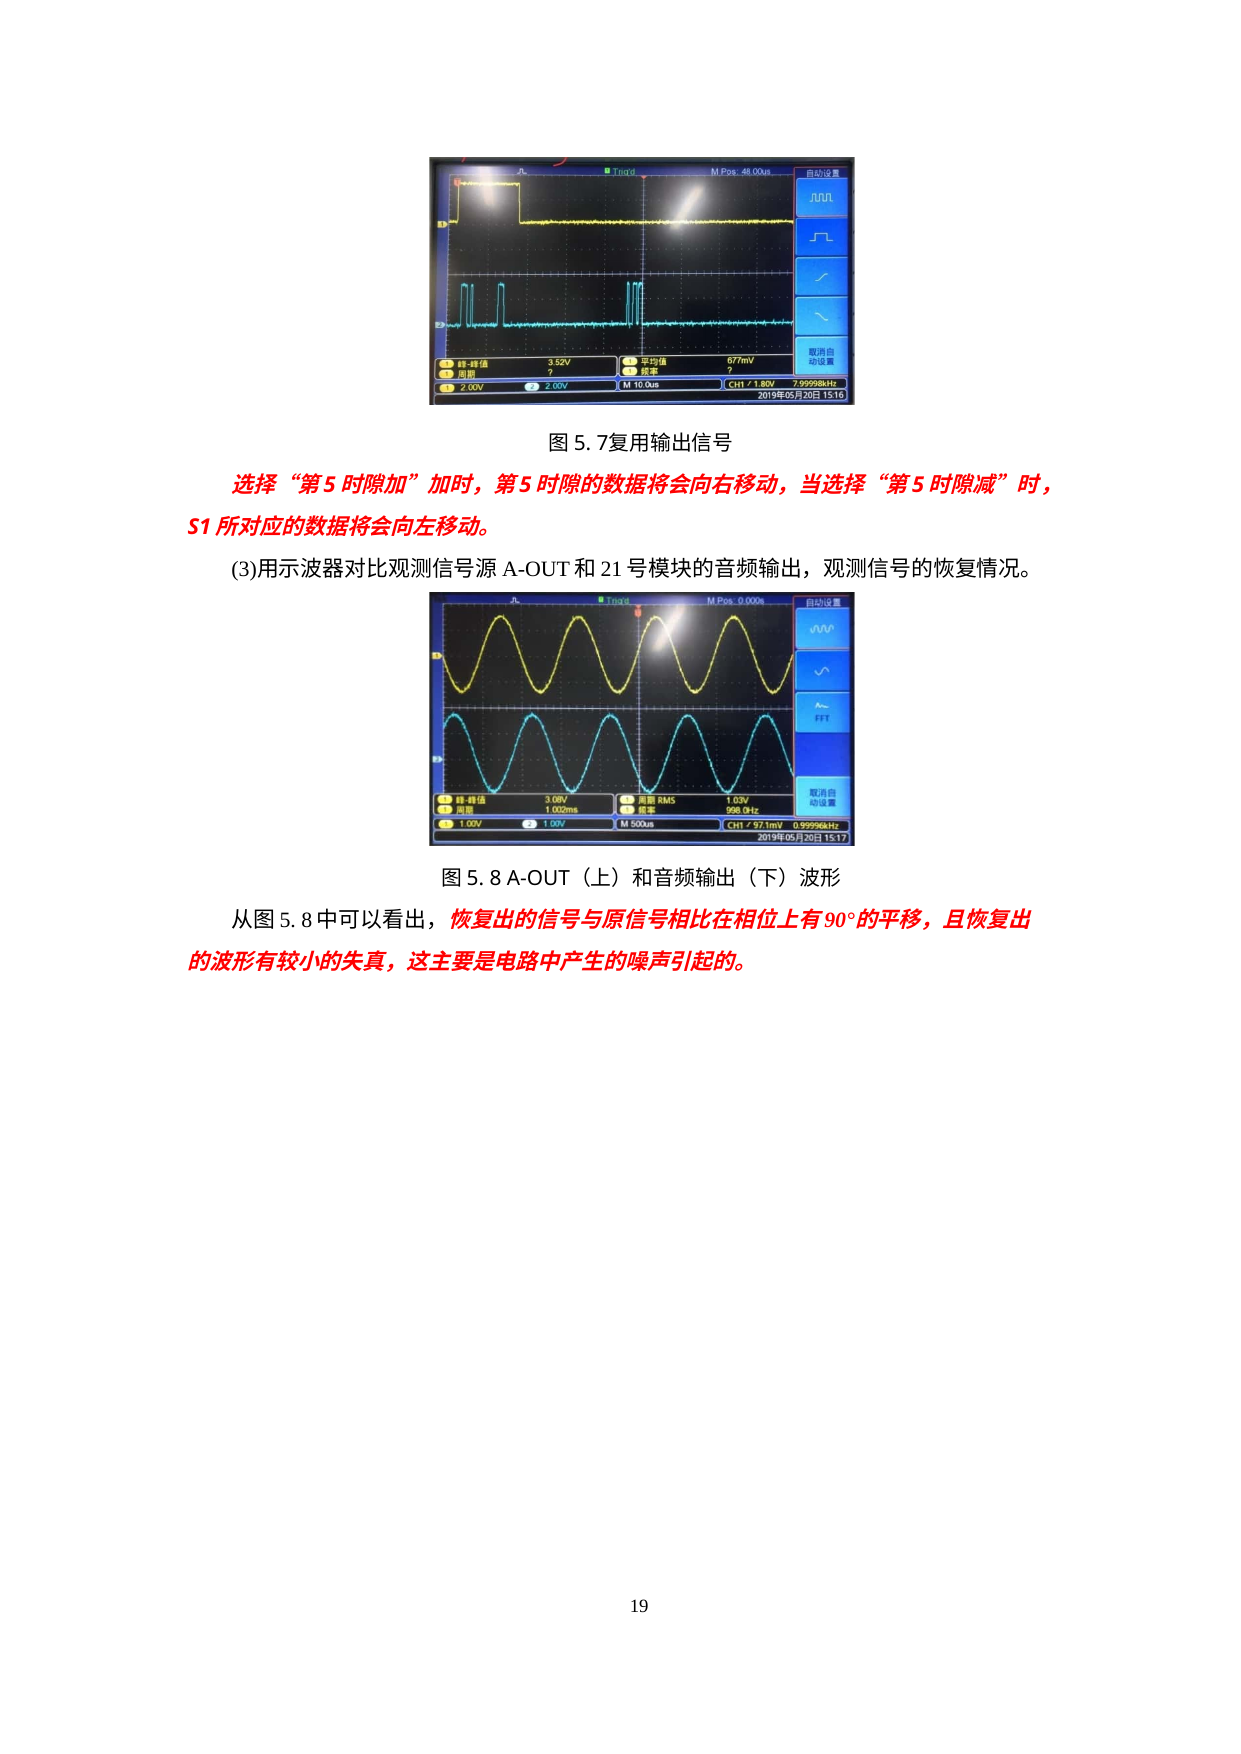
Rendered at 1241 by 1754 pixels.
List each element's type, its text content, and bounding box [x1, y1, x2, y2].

text 从图5. 8中可以看出，恢复出的信号与原信号相比在相位上有90°的平移，且恢复出的波形有较小的失真，这主要是电路中产生的噪声引起的。 [187, 902, 1053, 976]
text (3)用示波器对比观测信号源A-OUT和21号模块的音频输出，观测信号的恢复情况。 [187, 551, 1053, 583]
picture [429, 157, 855, 405]
picture [429, 592, 855, 846]
text 图5. 7复用输出信号 [187, 425, 1053, 457]
text 选择“第5时隙加”加时，第5时隙的数据将会向右移动，当选择“第5时隙减”时，S1所对应的数据将会向左移动。 [187, 466, 1053, 541]
text 图5. 8 A-OUT（上）和音频输出（下）波形 [187, 860, 1053, 892]
